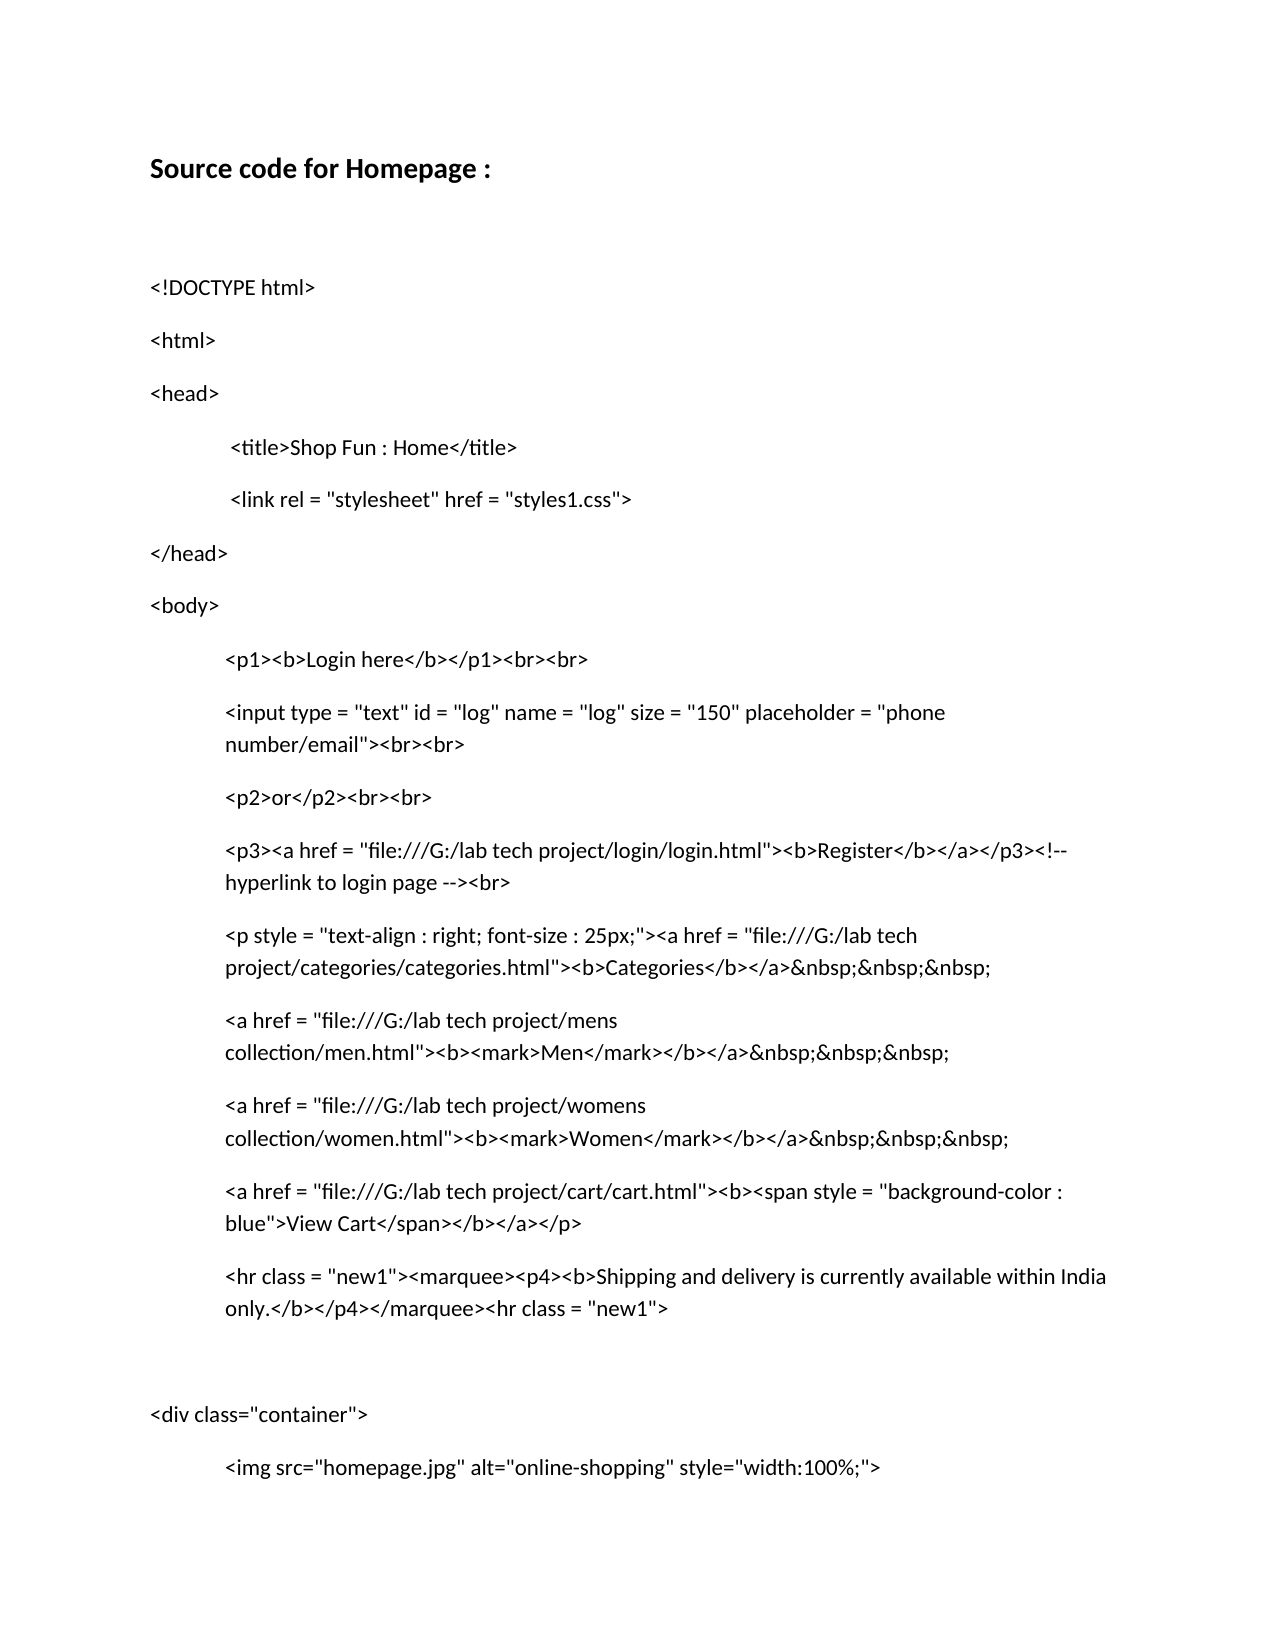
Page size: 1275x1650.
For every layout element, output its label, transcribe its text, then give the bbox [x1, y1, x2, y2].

text <p1><b>Login here</b></p1><br><br> [150, 645, 1125, 673]
text <!DOCTYPE html> [150, 273, 1125, 302]
text <img src="homepage.jpg" alt="online-shopping" style="width:100%;"> [150, 1453, 1125, 1481]
text <html> [150, 327, 1125, 354]
text <head> [150, 379, 1125, 408]
text <a href = "file:///G:/lab tech project/mens collection/men.html"><b><mark>Men</mark></b></a>&nbsp;&nbsp;&nbsp; [225, 1006, 1125, 1067]
text Source code for Homepage : [150, 150, 1125, 186]
text </head> [150, 539, 1125, 567]
text <p3><a href = "file:///G:/lab tech project/login/login.html"><b>Register</b></a></p3><!--hyperlink to login page --><br> [225, 836, 1125, 896]
text <title>Shop Fun : Home</title> [150, 433, 1125, 461]
text <body> [150, 592, 1125, 620]
text <a href = "file:///G:/lab tech project/cart/cart.html"><b><span style = "background-color : blue">View Cart</span></b></a></p> [225, 1177, 1125, 1237]
text <link rel = "stylesheet" href = "styles1.css"> [150, 486, 1125, 514]
text <p2>or</p2><br><br> [150, 783, 1125, 811]
text <hr class = "new1"><marquee><p4><b>Shipping and delivery is currently available within India only.</b></p4></marquee><hr class = "new1"> [225, 1262, 1125, 1322]
text <p style = "text-align : right; font-size : 25px;"><a href = "file:///G:/lab tech project/categories/categories.html"><b>Categories</b></a>&nbsp;&nbsp;&nbsp; [225, 921, 1125, 981]
text <div class="container"> [150, 1400, 1125, 1428]
text <input type = "text" id = "log" name = "log" size = "150" placeholder = "phone number/email"><br><br> [225, 698, 1125, 758]
text <a href = "file:///G:/lab tech project/womens collection/women.html"><b><mark>Women</mark></b></a>&nbsp;&nbsp;&nbsp; [225, 1092, 1125, 1152]
